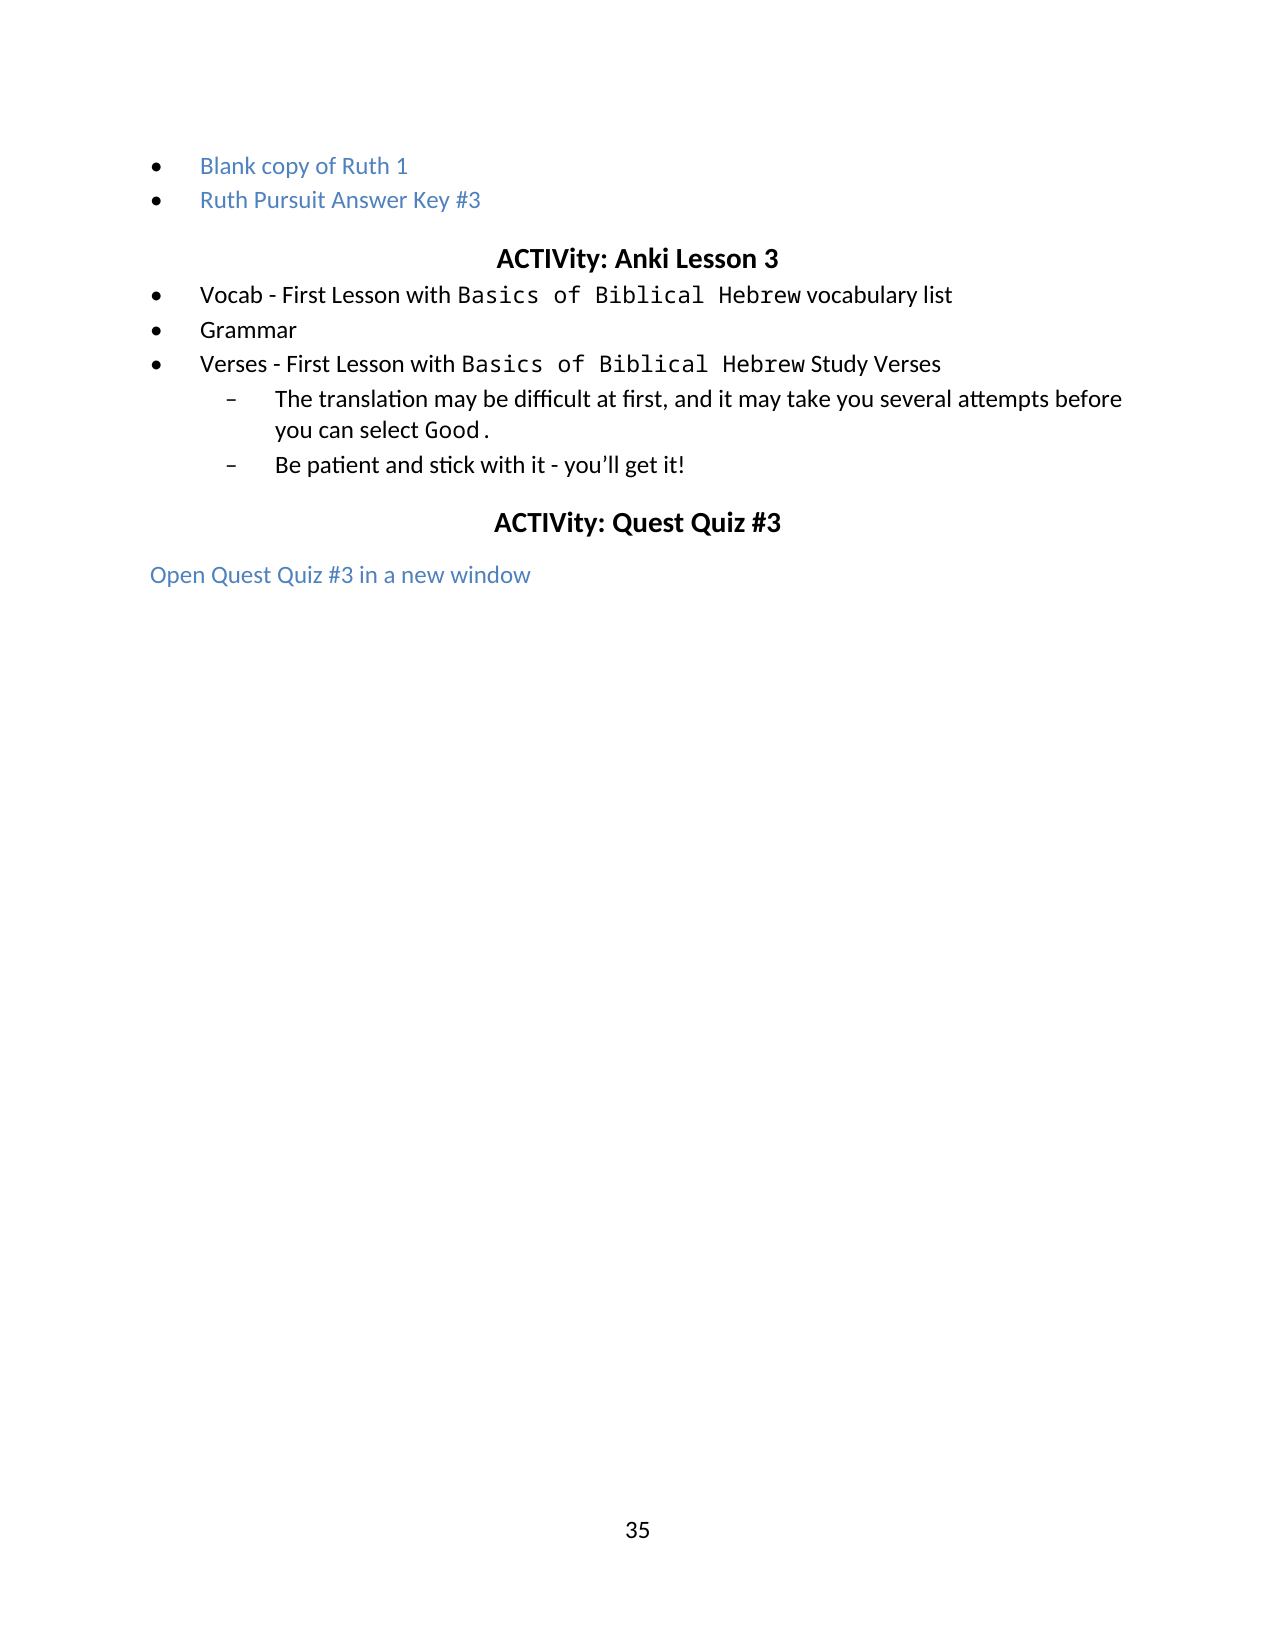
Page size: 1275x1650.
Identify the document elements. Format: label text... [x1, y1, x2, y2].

list Ruth Pursuit Answer Key #3 [150, 184, 1125, 215]
list Be patient and stick with it - you’ll get it! [225, 449, 1125, 479]
list Blank copy of Ruth 1 [150, 150, 1125, 181]
list The translation may be difficult at first, and it may take you several attempts before you can select Good. [225, 383, 1125, 445]
text Open Quest Quiz #3 in a new window [150, 559, 1125, 589]
list Vocab - First Lesson with Basics of Biblical Hebrew vocabulary list [150, 279, 1125, 310]
subtitle ACTIVity: Quest Quiz #3 [150, 504, 1125, 540]
subtitle ACTIVity: Anki Lesson 3 [150, 240, 1125, 275]
list Grammar [150, 314, 1125, 345]
list Verses - First Lesson with Basics of Biblical Hebrew Study Verses [150, 348, 1125, 380]
